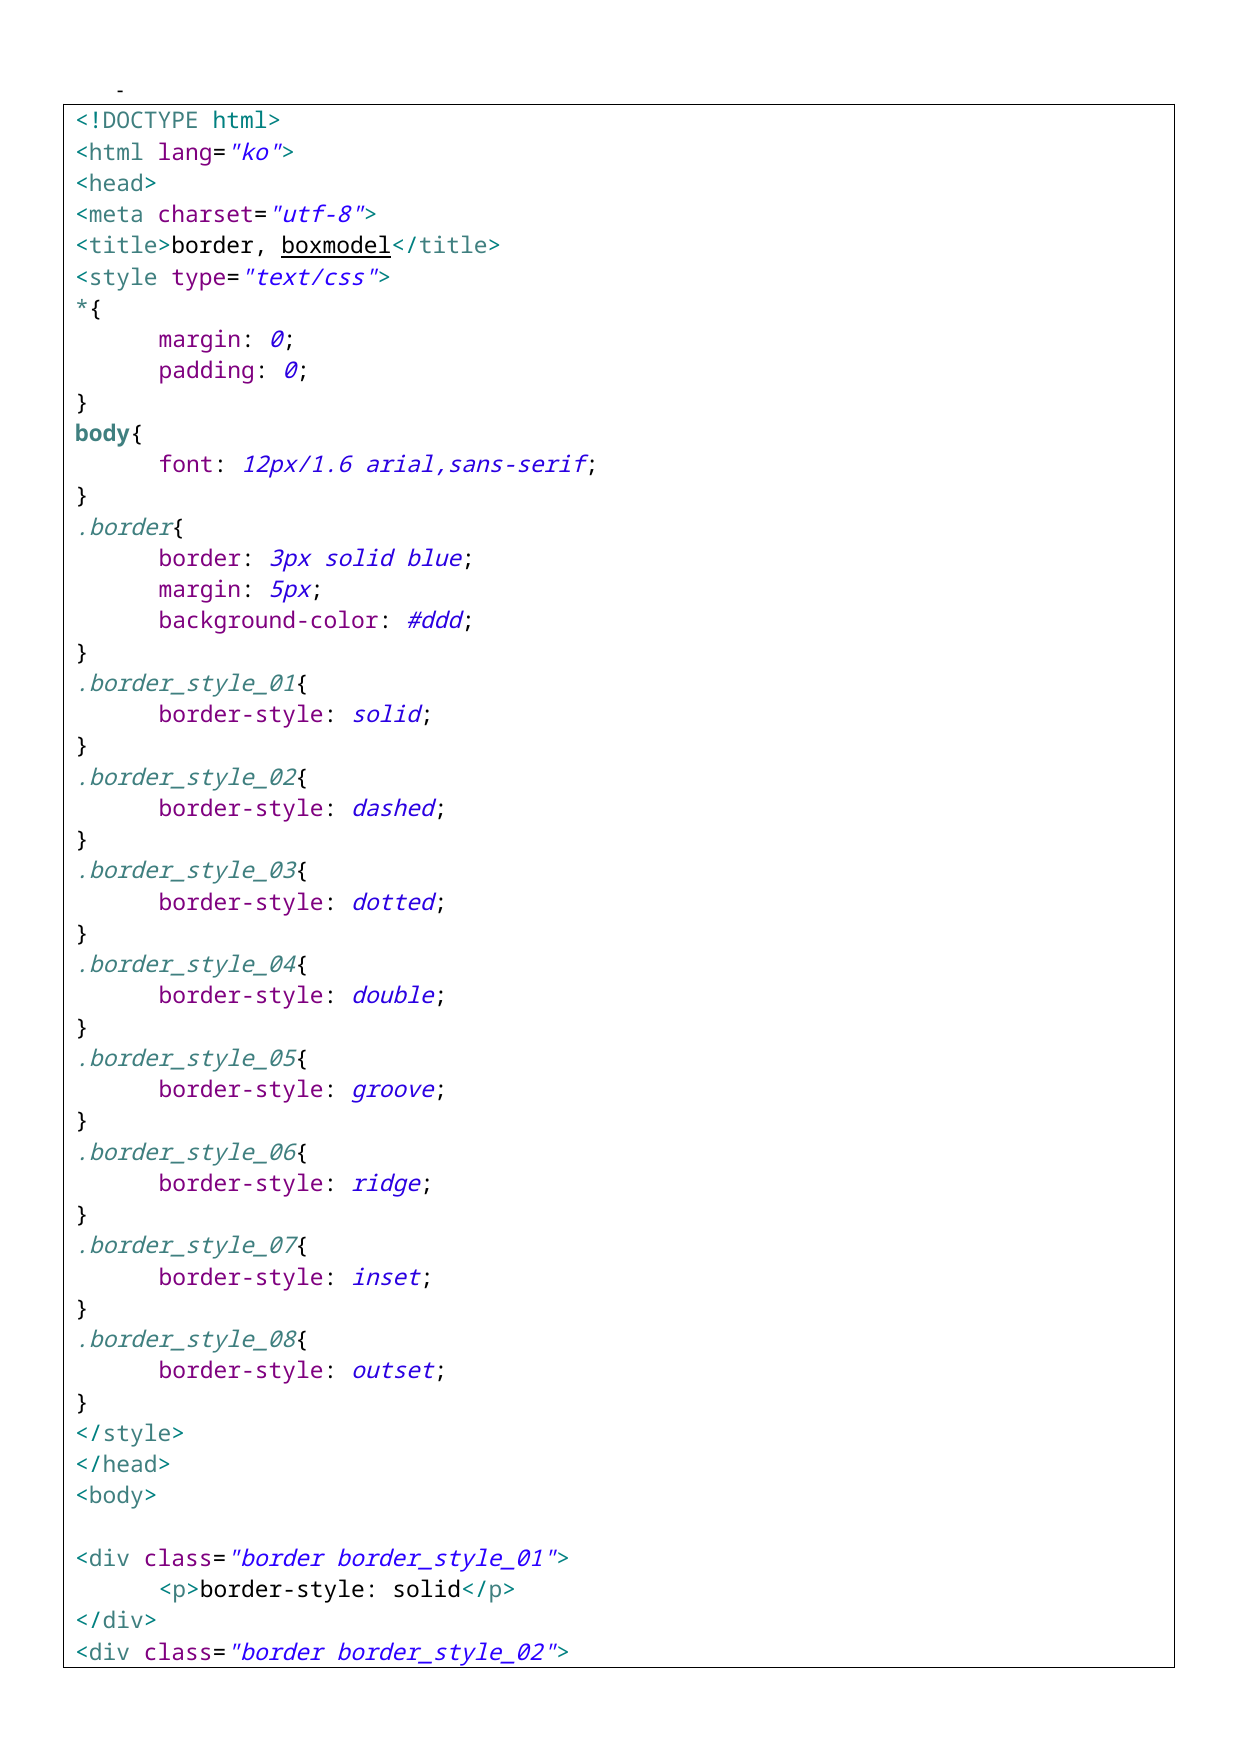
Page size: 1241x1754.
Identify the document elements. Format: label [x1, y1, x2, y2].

table_header [64, 105, 1174, 1667]
